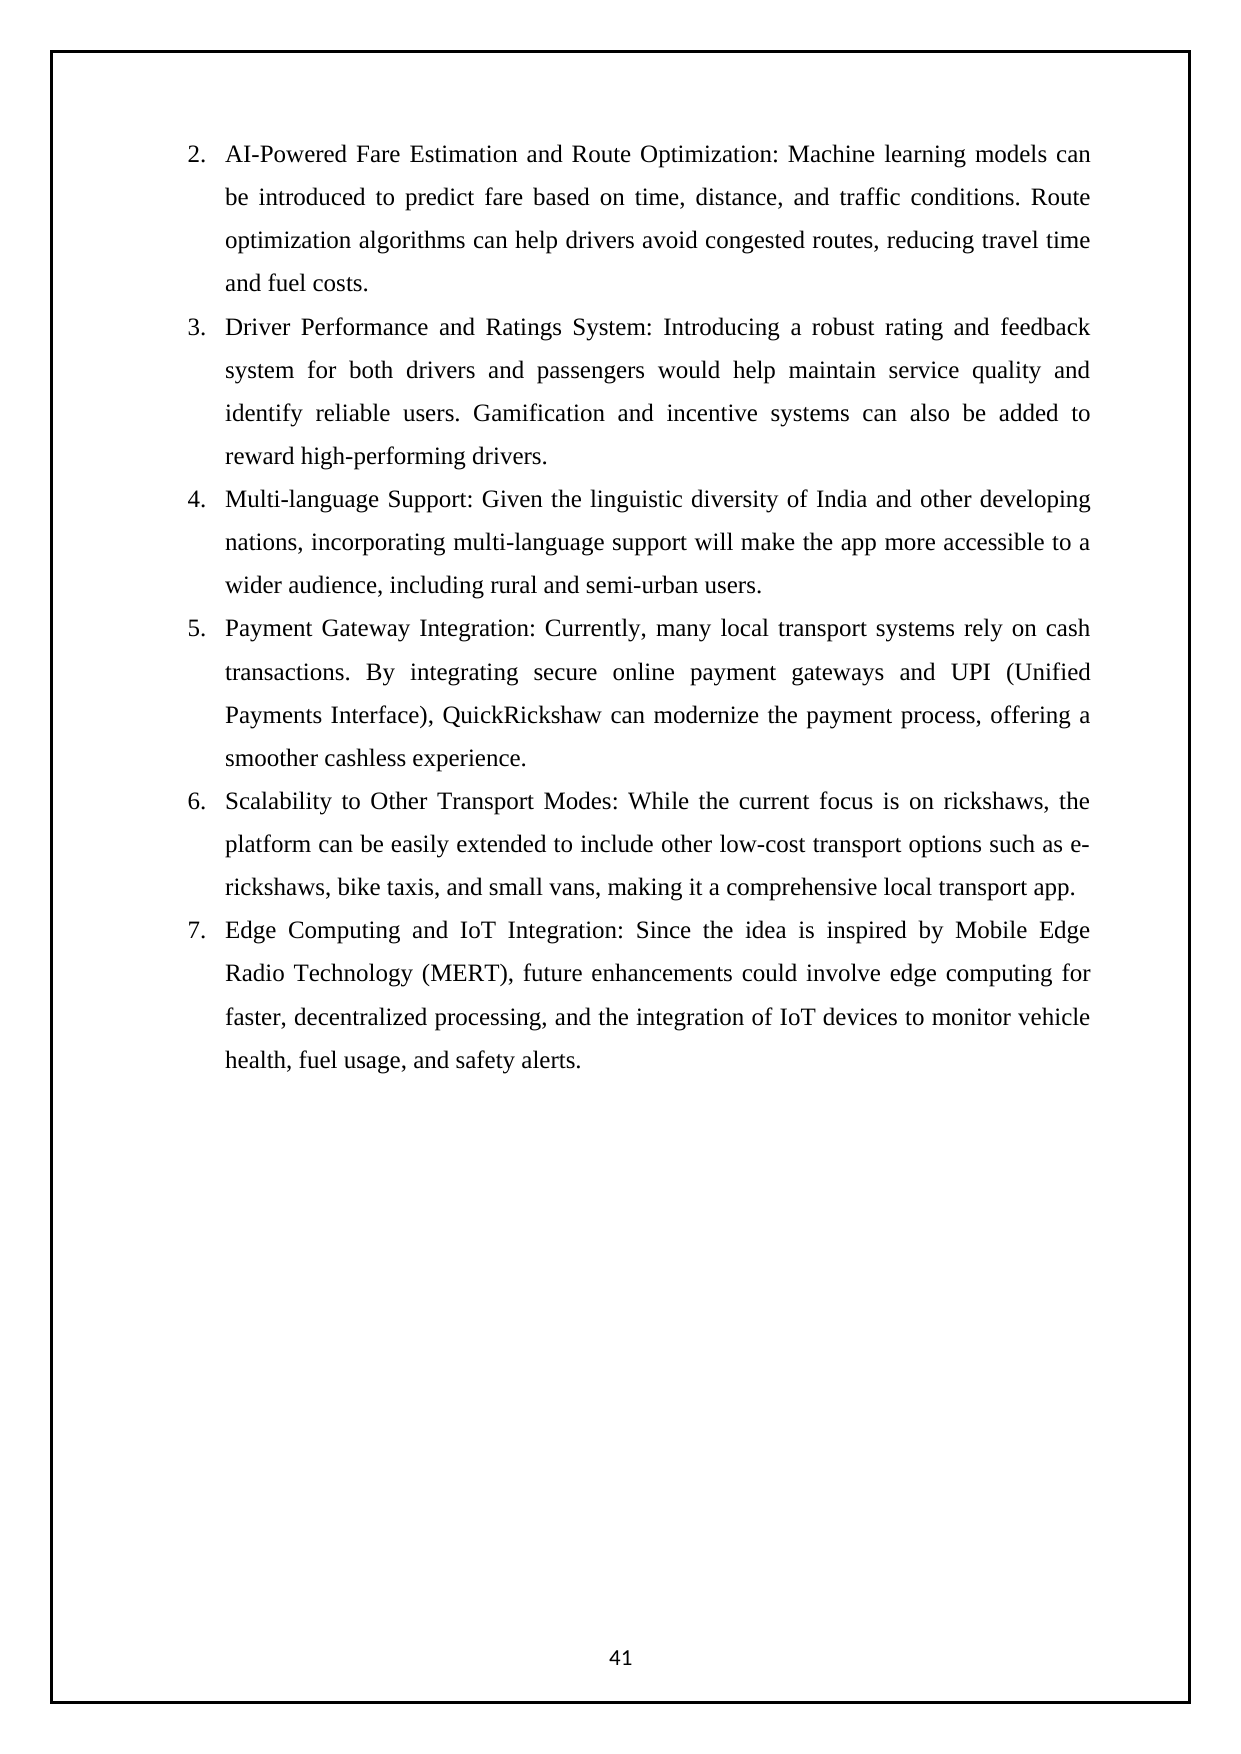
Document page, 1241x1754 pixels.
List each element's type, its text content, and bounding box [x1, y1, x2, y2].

list Scalability to Other Transport Modes: While the current focus is on rickshaws, the platform can be easily extended to include other low-cost transport options such as e-rickshaws, bike taxis, and small vans, making it a comprehensive local transport app. [187, 786, 1091, 901]
list AI-Powered Fare Estimation and Route Optimization: Machine learning models can be introduced to predict fare based on time, distance, and traffic conditions. Route optimization algorithms can help drivers avoid congested routes, reducing travel time and fuel costs. [187, 139, 1091, 297]
list Multi-language Support: Given the linguistic diversity of India and other developing nations, incorporating multi-language support will make the app more accessible to a wider audience, including rural and semi-urban users. [187, 484, 1091, 599]
list Payment Gateway Integration: Currently, many local transport systems rely on cash transactions. By integrating secure online payment gateways and UPI (Unified Payments Interface), QuickRickshaw can modernize the payment process, offering a smoother cashless experience. [187, 613, 1091, 772]
list Driver Performance and Ratings System: Introducing a robust rating and feedback system for both drivers and passengers would help maintain service quality and identify reliable users. Gamification and incentive systems can also be added to reward high-performing drivers. [187, 312, 1091, 470]
list Edge Computing and IoT Integration: Since the idea is inspired by Mobile Edge Radio Technology (MERT), future enhancements could involve edge computing for faster, decentralized processing, and the integration of IoT devices to monitor vehicle health, fuel usage, and safety alerts. [187, 915, 1091, 1073]
